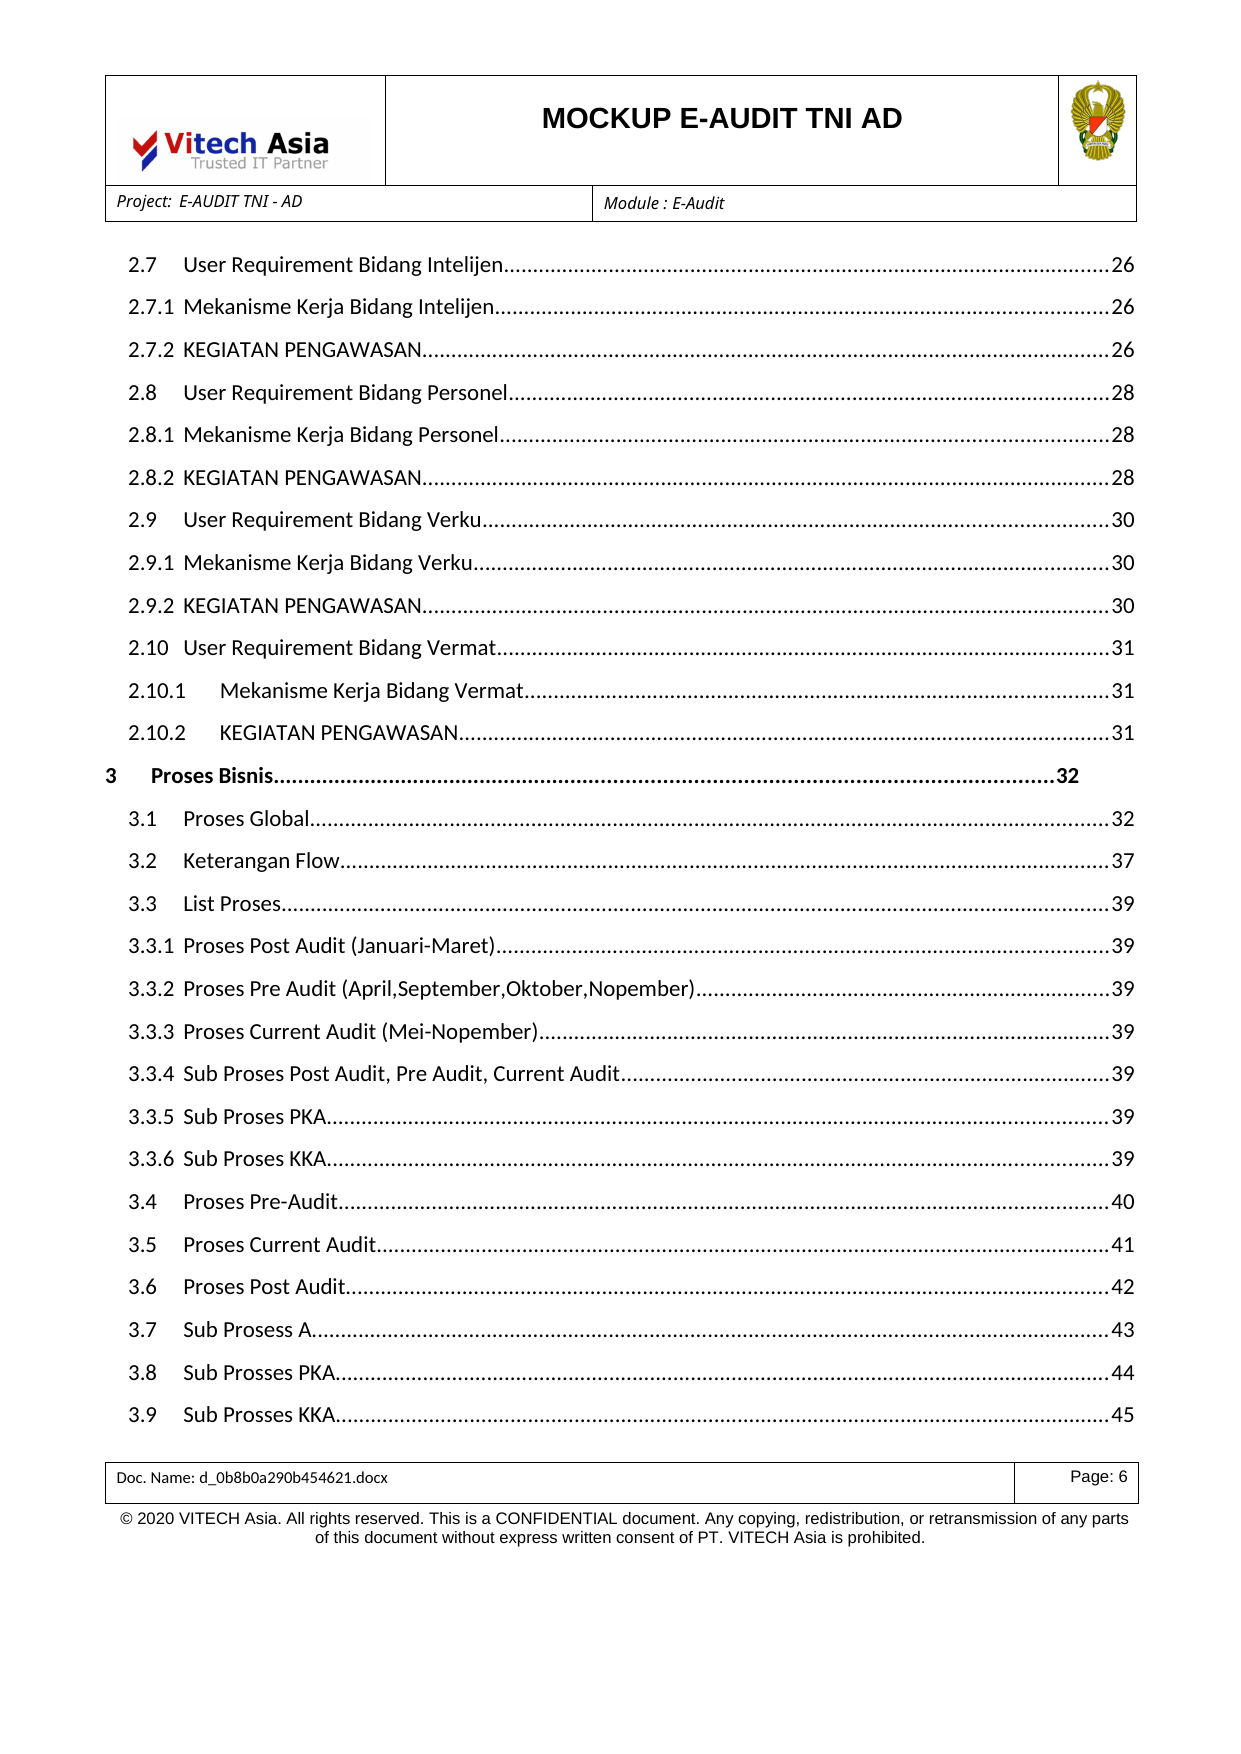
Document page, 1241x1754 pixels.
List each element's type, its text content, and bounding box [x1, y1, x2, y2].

text 2.8 User Requirement Bidang Personel 28 [128, 378, 1135, 406]
text 3.1 Proses Global 32 [128, 804, 1135, 832]
text 2.9.2 KEGIATAN PENGAWASAN 30 [128, 591, 1135, 619]
text 2.7.1 Mekanisme Kerja Bidang Intelijen 26 [128, 292, 1135, 321]
text 3.3.6 Sub Proses KKA 39 [128, 1144, 1135, 1173]
text 2.8.2 KEGIATAN PENGAWASAN 28 [128, 463, 1135, 491]
text 3.3.3 Proses Current Audit (Mei-Nopember) 39 [128, 1017, 1135, 1045]
text 3.9 Sub Prosses KKA 45 [128, 1400, 1135, 1428]
text 2.10.1 Mekanisme Kerja Bidang Vermat 31 [128, 676, 1135, 704]
text 2.10.2 KEGIATAN PENGAWASAN 31 [128, 718, 1135, 747]
text 3.3.4 Sub Proses Post Audit, Pre Audit, Current Audit 39 [128, 1059, 1135, 1087]
text 3.3.5 Sub Proses PKA 39 [128, 1102, 1135, 1130]
text 3.3 List Proses 39 [128, 889, 1135, 917]
text 2.10 User Requirement Bidang Vermat 31 [128, 633, 1135, 661]
text 3.7 Sub Prosess A 43 [128, 1315, 1135, 1343]
text 3.3.1 Proses Post Audit (Januari-Maret) 39 [128, 932, 1135, 959]
text 3 Proses Bisnis 32 [105, 761, 1135, 789]
text 2.9 User Requirement Bidang Verku 30 [128, 506, 1135, 533]
picture [1063, 77, 1132, 164]
text 2.9.1 Mekanisme Kerja Bidang Verku 30 [128, 548, 1135, 576]
picture [116, 115, 372, 185]
text 3.3.2 Proses Pre Audit (April,September,Oktober,Nopember) 39 [128, 974, 1135, 1002]
text 3.5 Proses Current Audit 41 [128, 1230, 1135, 1258]
text 2.7 User Requirement Bidang Intelijen 26 [128, 250, 1135, 278]
text 3.4 Proses Pre-Audit 40 [128, 1187, 1135, 1215]
text 2.8.1 Mekanisme Kerja Bidang Personel 28 [128, 420, 1135, 448]
text 3.6 Proses Post Audit 42 [128, 1272, 1135, 1300]
text 3.2 Keterangan Flow 37 [128, 846, 1135, 874]
text 3.8 Sub Prosses PKA 44 [128, 1358, 1135, 1386]
text 2.7.2 KEGIATAN PENGAWASAN 26 [128, 335, 1135, 363]
